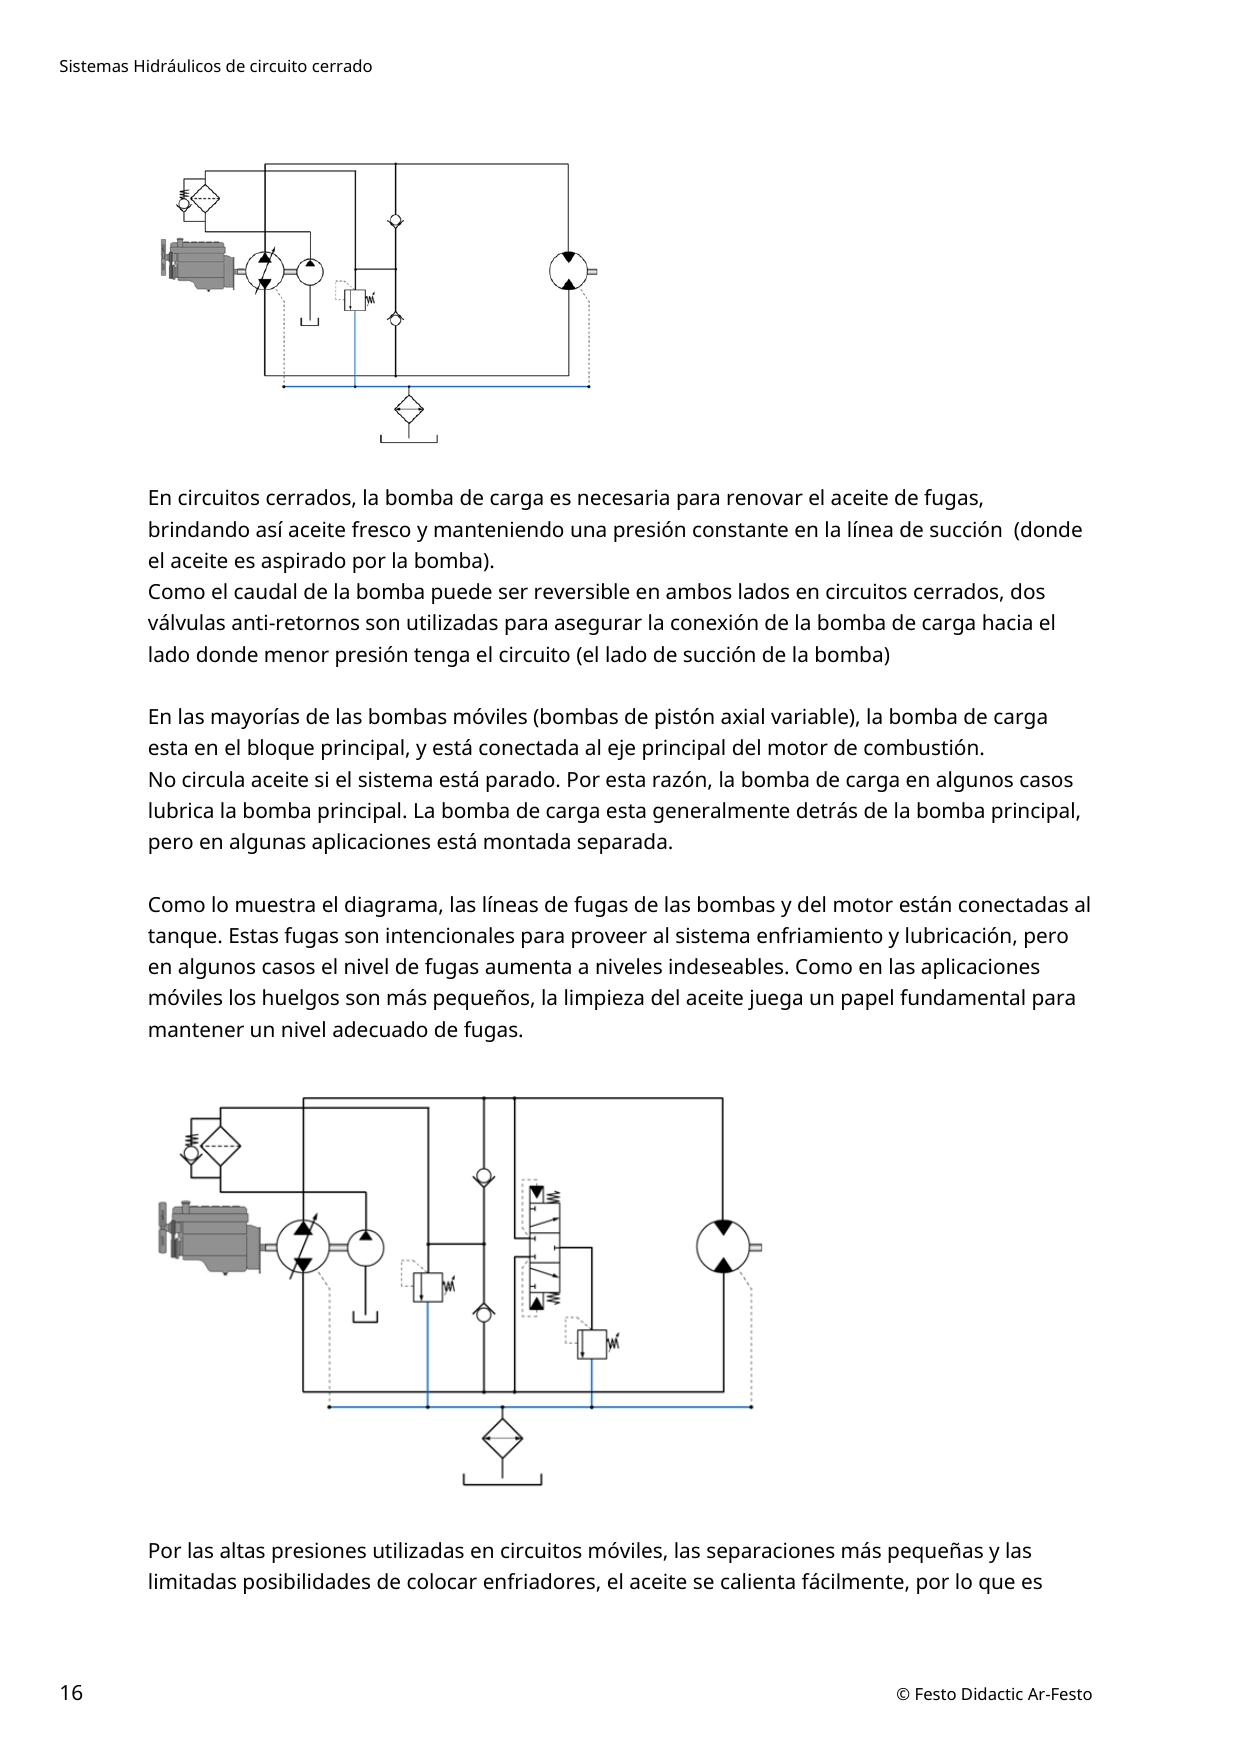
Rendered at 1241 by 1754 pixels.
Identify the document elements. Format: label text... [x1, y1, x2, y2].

text En circuitos cerrados, la bomba de carga es necesaria para renovar el aceite de fugas, brindando así aceite fresco y manteniendo una presión constante en la línea de succión (donde el aceite es aspirado por la bomba). [148, 481, 1092, 574]
text En las mayorías de las bombas móviles (bombas de pistón axial variable), la bomba de carga esta en el bloque principal, y está conectada al eje principal del motor de combustión. [148, 699, 1092, 762]
picture [147, 1074, 783, 1502]
text Como lo muestra el diagrama, las líneas de fugas de las bombas y del motor están conectadas al tanque. Estas fugas son intencionales para proveer al sistema enfriamiento y lubricación, pero en algunos casos el nivel de fugas aumenta a niveles indeseables. Como en las aplicaciones móviles los huelgos son más pequeños, la limpieza del aceite juega un papel fundamental para mantener un nivel adecuado de fugas. [148, 887, 1092, 1043]
text No circula aceite si el sistema está parado. Por esta razón, la bomba de carga en algunos casos lubrica la bomba principal. La bomba de carga esta generalmente detrás de la bomba principal, pero en algunas aplicaciones está montada separada. [148, 762, 1092, 856]
picture [147, 147, 612, 450]
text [148, 1533, 1092, 1596]
text Como el caudal de la bomba puede ser reversible en ambos lados en circuitos cerrados, dos válvulas anti-retornos son utilizadas para asegurar la conexión de la bomba de carga hacia el lado donde menor presión tenga el circuito (el lado de succión de la bomba) [148, 574, 1092, 668]
